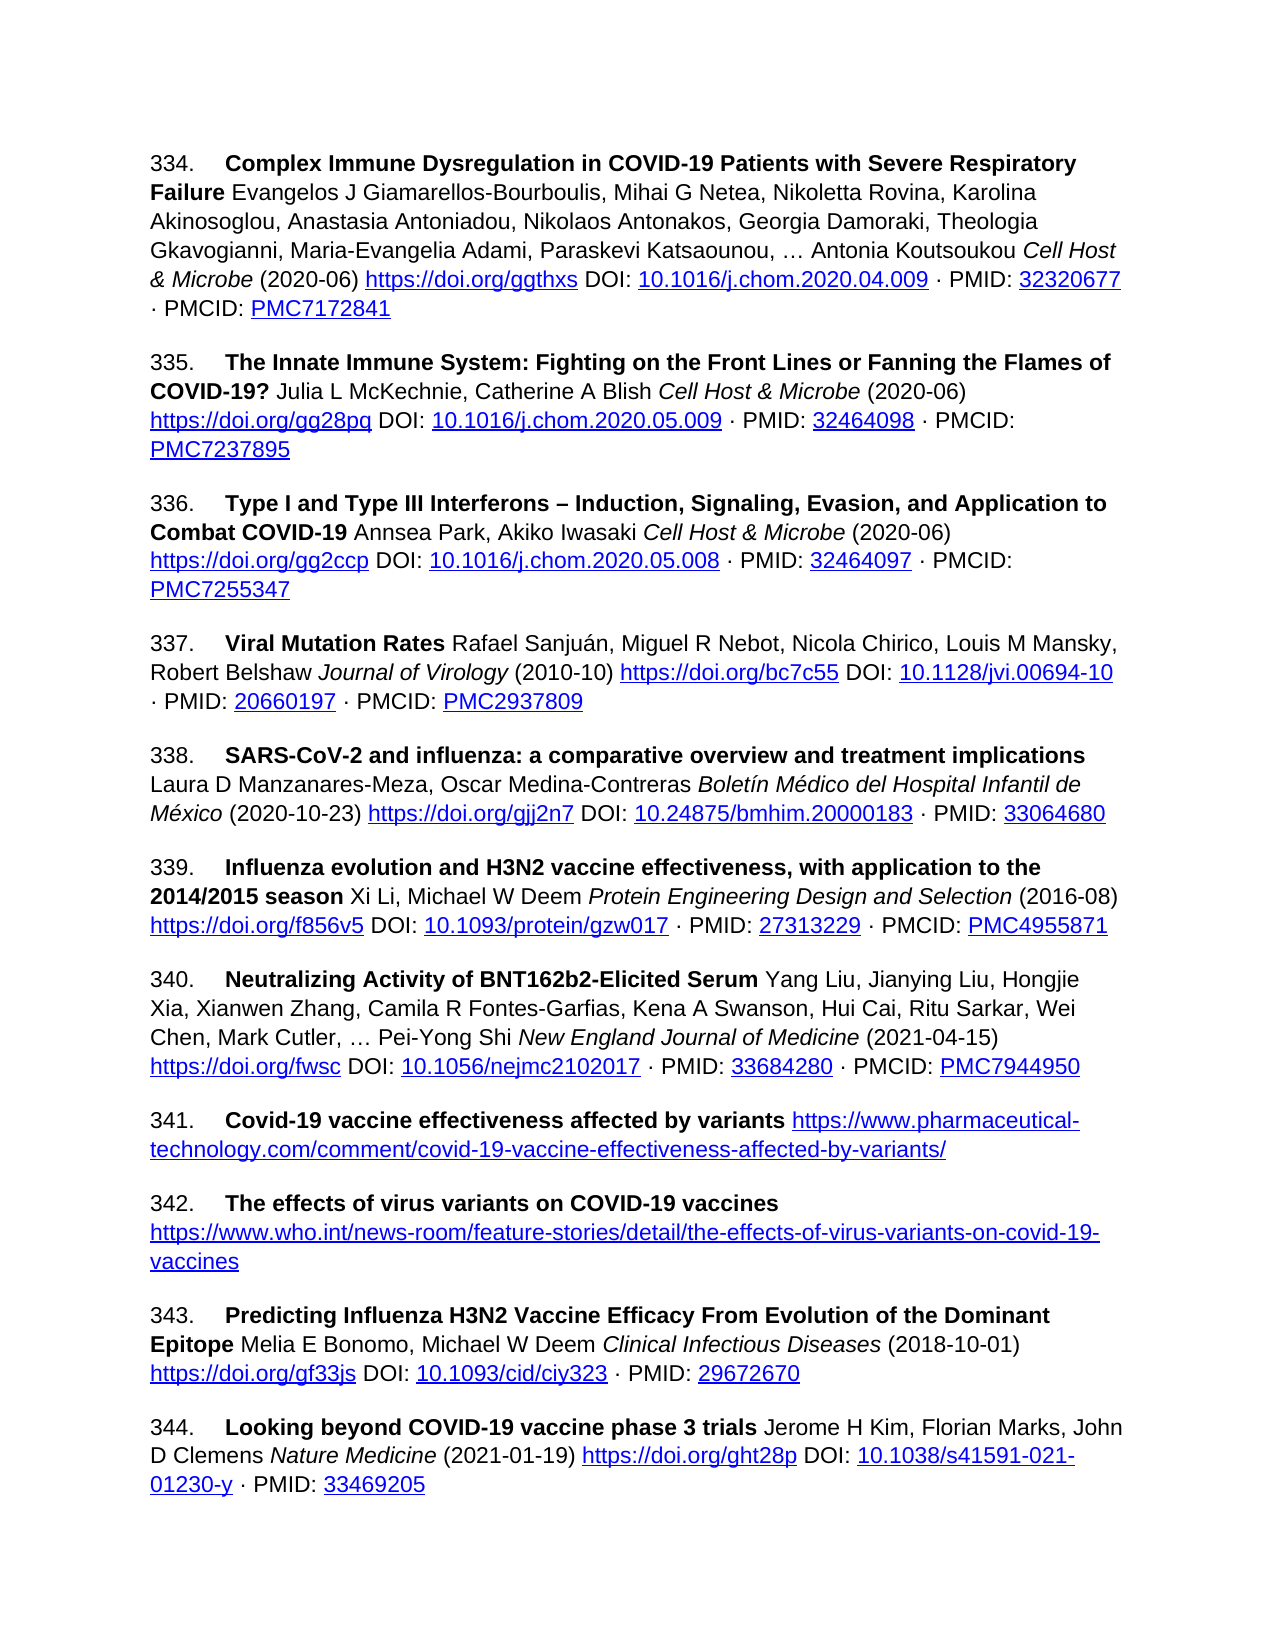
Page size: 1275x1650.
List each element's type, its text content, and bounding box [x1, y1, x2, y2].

text 340. Neutralizing Activity of BNT162b2-Elicited Serum Yang Liu, Jianying Liu, Hongjie Xia, Xianwen Zhang, Camila R Fontes-Garfias, Kena A Swanson, Hui Cai, Ritu Sarkar, Wei Chen, Mark Cutler, … Pei-Yong Shi New England Journal of Medicine (2021-04-15) https://doi.org/fwsc DOI: 10.1056/nejmc2102017 · PMID: 33684280 · PMCID: PMC7944950 [150, 966, 1125, 1079]
text 344. Looking beyond COVID-19 vaccine phase 3 trials Jerome H Kim, Florian Marks, John D Clemens Nature Medicine (2021-01-19) https://doi.org/ght28p DOI: 10.1038/s41591-021-01230-y · PMID: 33469205 [150, 1413, 1125, 1498]
text 335. The Innate Immune System: Fighting on the Front Lines or Fanning the Flames of COVID-19? Julia L McKechnie, Catherine A Blish Cell Host & Microbe (2020-06) https://doi.org/gg28pq DOI: 10.1016/j.chom.2020.05.009 · PMID: 32464098 · PMCID: PMC7237895 [150, 349, 1125, 462]
text 339. Influenza evolution and H3N2 vaccine effectiveness, with application to the 2014/2015 season Xi Li, Michael W Deem Protein Engineering Design and Selection (2016-08) https://doi.org/f856v5 DOI: 10.1093/protein/gzw017 · PMID: 27313229 · PMCID: PMC4955871 [150, 854, 1125, 938]
text 343. Predicting Influenza H3N2 Vaccine Efficacy From Evolution of the Dominant Epitope Melia E Bonomo, Michael W Deem Clinical Infectious Diseases (2018-10-01) https://doi.org/gf33js DOI: 10.1093/cid/ciy323 · PMID: 29672670 [150, 1302, 1125, 1386]
text 338. SARS-CoV-2 and influenza: a comparative overview and treatment implications Laura D Manzanares-Meza, Oscar Medina-Contreras Boletín Médico del Hospital Infantil de México (2020-10-23) https://doi.org/gjj2n7 DOI: 10.24875/bmhim.20000183 · PMID: 33064680 [150, 742, 1125, 827]
text 337. Viral Mutation Rates Rafael Sanjuán, Miguel R Nebot, Nicola Chirico, Louis M Mansky, Robert Belshaw Journal of Virology (2010-10) https://doi.org/bc7c55 DOI: 10.1128/jvi.00694-10 · PMID: 20660197 · PMCID: PMC2937809 [150, 630, 1125, 715]
text 334. Complex Immune Dysregulation in COVID-19 Patients with Severe Respiratory Failure Evangelos J Giamarellos-Bourboulis, Mihai G Netea, Nikoletta Rovina, Karolina Akinosoglou, Anastasia Antoniadou, Nikolaos Antonakos, Georgia Damoraki, Theologia Gkavogianni, Maria-Evangelia Adami, Paraskevi Katsaounou, … Antonia Koutsoukou Cell Host & Microbe (2020-06) https://doi.org/ggthxs DOI: 10.1016/j.chom.2020.04.009 · PMID: 32320677 · PMCID: PMC7172841 [150, 150, 1125, 321]
text 342. The effects of virus variants on COVID-19 vaccines https://www.who.int/news-room/feature-stories/detail/the-effects-of-virus-variants-on-covid-19-vaccines [150, 1190, 1125, 1274]
text 336. Type I and Type III Interferons – Induction, Signaling, Evasion, and Application to Combat COVID-19 Annsea Park, Akiko Iwasaki Cell Host & Microbe (2020-06) https://doi.org/gg2ccp DOI: 10.1016/j.chom.2020.05.008 · PMID: 32464097 · PMCID: PMC7255347 [150, 489, 1125, 603]
text 341. Covid-19 vaccine effectiveness affected by variants https://www.pharmaceutical-technology.com/comment/covid-19-vaccine-effectiveness-affected-by-variants/ [150, 1107, 1125, 1162]
